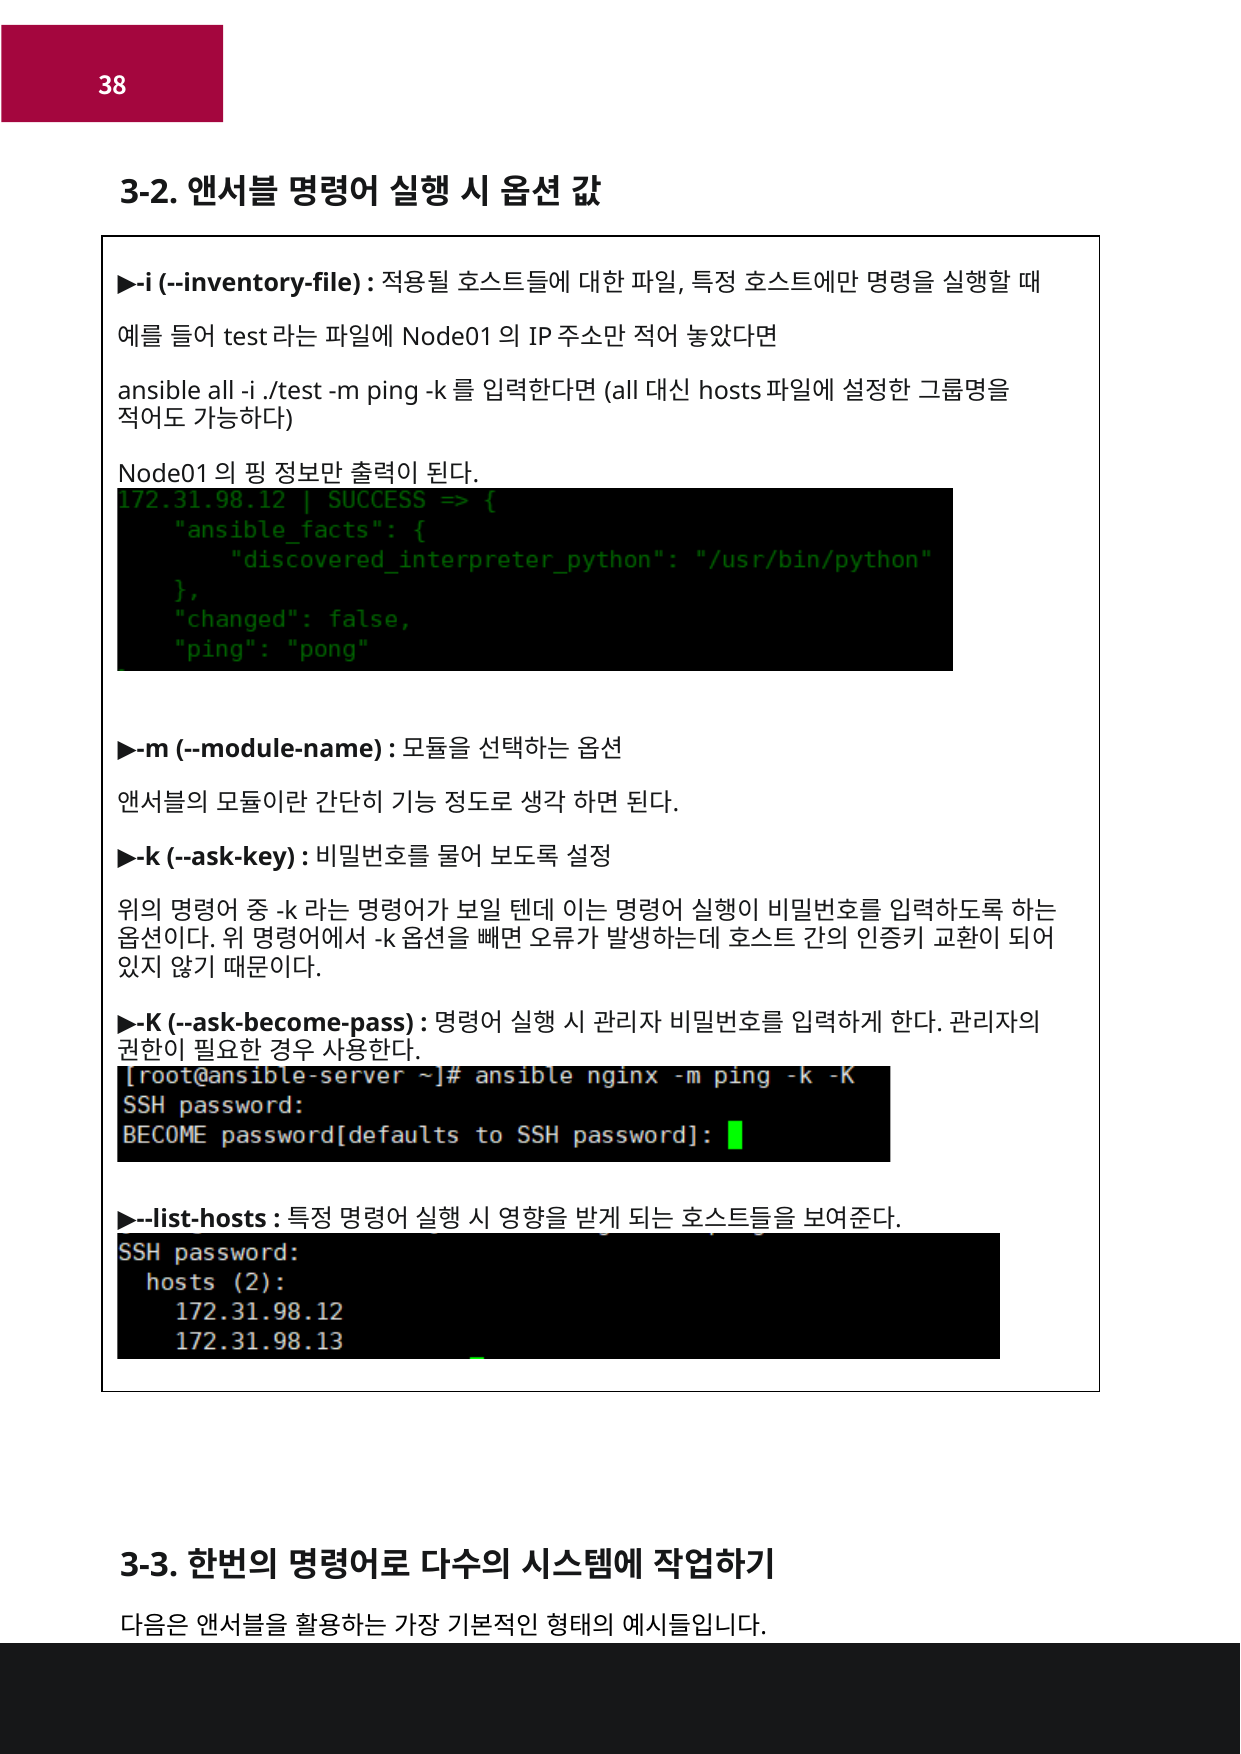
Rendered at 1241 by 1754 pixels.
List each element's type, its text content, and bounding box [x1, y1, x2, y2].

subtitle 3-3. 한번의 명령어로 다수의 시스템에 작업하기 [120, 1537, 1120, 1586]
picture [117, 1066, 891, 1162]
text 3-2. 앤서블 명령어 실행 시 옵션 값 [120, 172, 1120, 211]
picture [117, 488, 953, 671]
text 다음은 앤서블을 활용하는 가장 기본적인 형태의 예시들입니다. [120, 1611, 1120, 1640]
picture [117, 1233, 1000, 1359]
